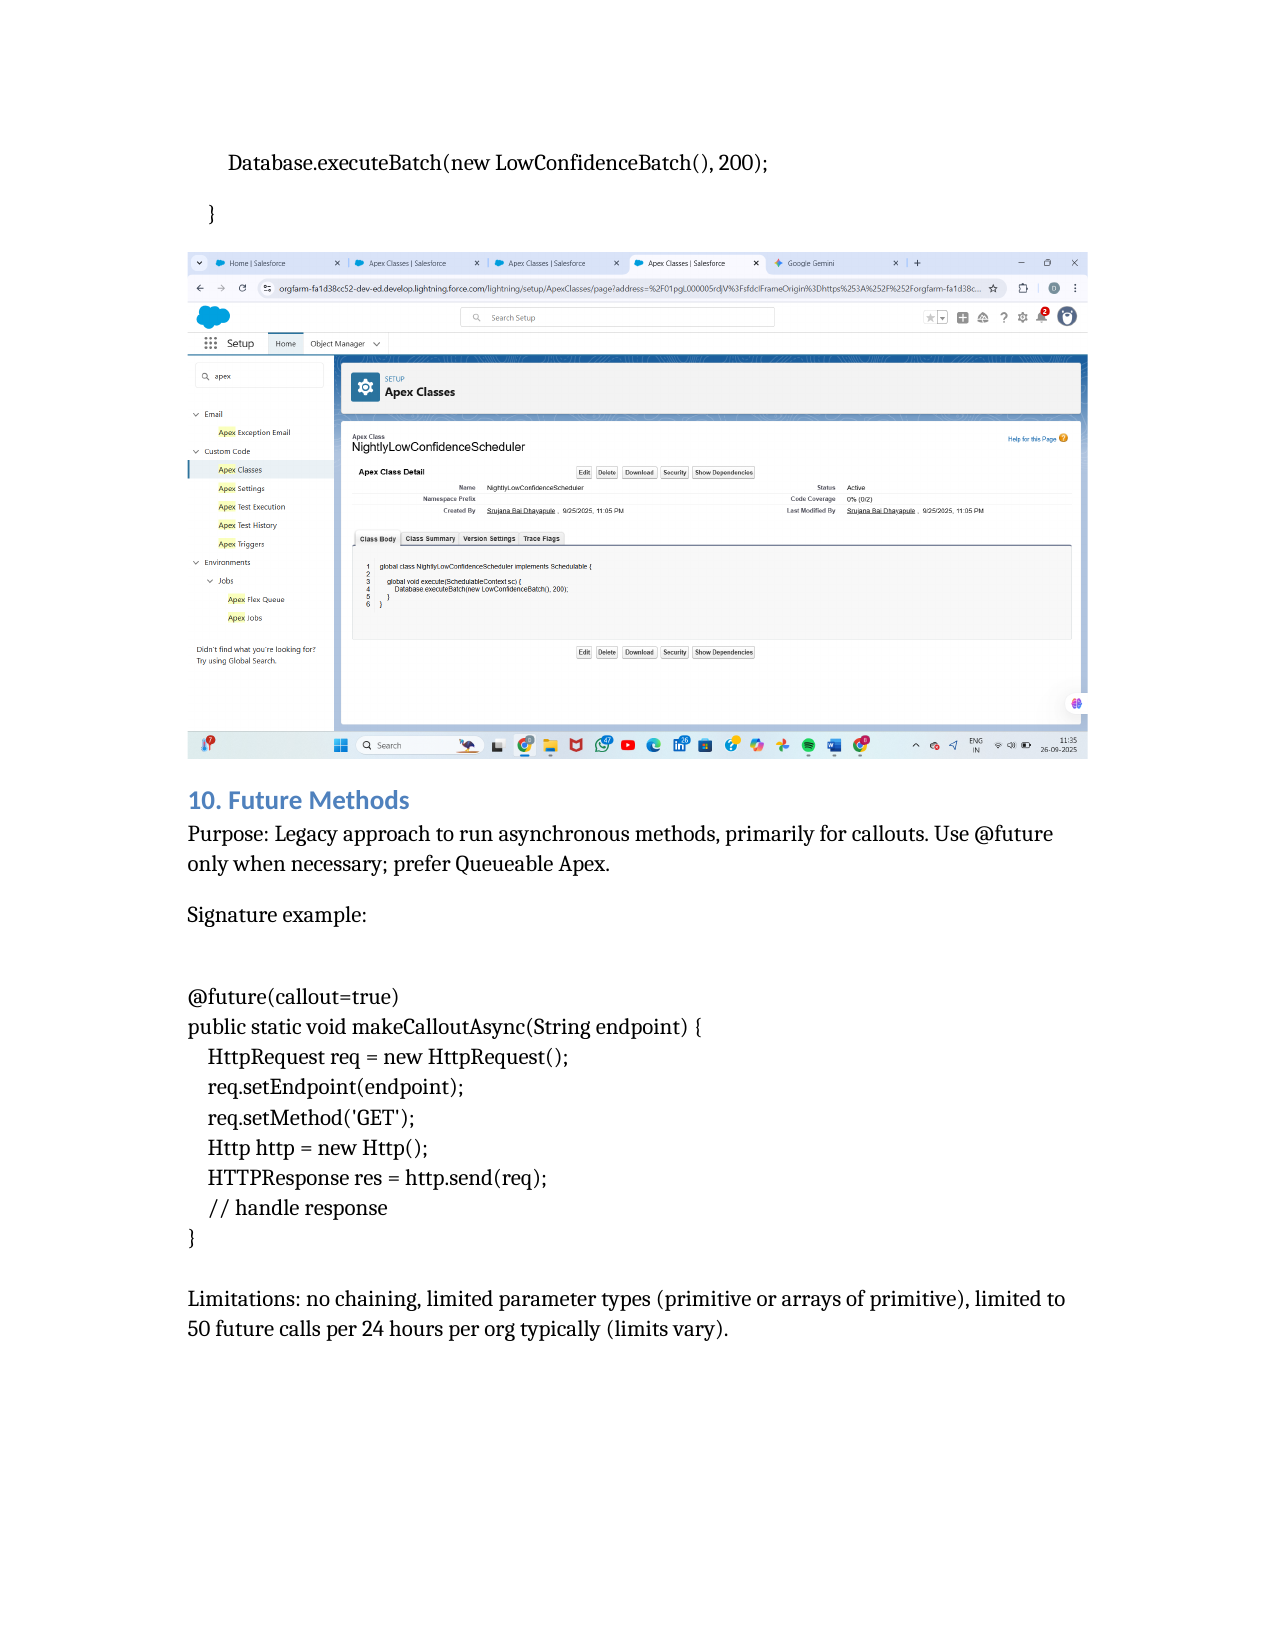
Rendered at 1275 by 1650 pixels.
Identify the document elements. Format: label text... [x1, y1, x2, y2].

text Purpose: Legacy approach to run asynchronous methods, primarily for callouts. Use @future only when necessary; prefer Queueable Apex. [187, 821, 1087, 877]
text Signature example: [187, 902, 1087, 928]
text @future(callout=true) public static void makeCalloutAsync(String endpoint) { HttpRequest req = new HttpRequest(); req.setEndpoint(endpoint); req.setMethod('GET'); Http http = new Http(); HTTPResponse res = http.send(req); // handle response } Limitations: no chaining, limited parameter types (primitive or arrays of primitive), limited to 50 future calls per 24 hours per org typically (limits vary). [187, 953, 1087, 1342]
picture [187, 252, 1088, 759]
text } [187, 201, 1087, 227]
text Database.executeBatch(new LowConfidenceBatch(), 200); [187, 150, 1087, 176]
subtitle 10. Future Methods [187, 783, 1087, 816]
